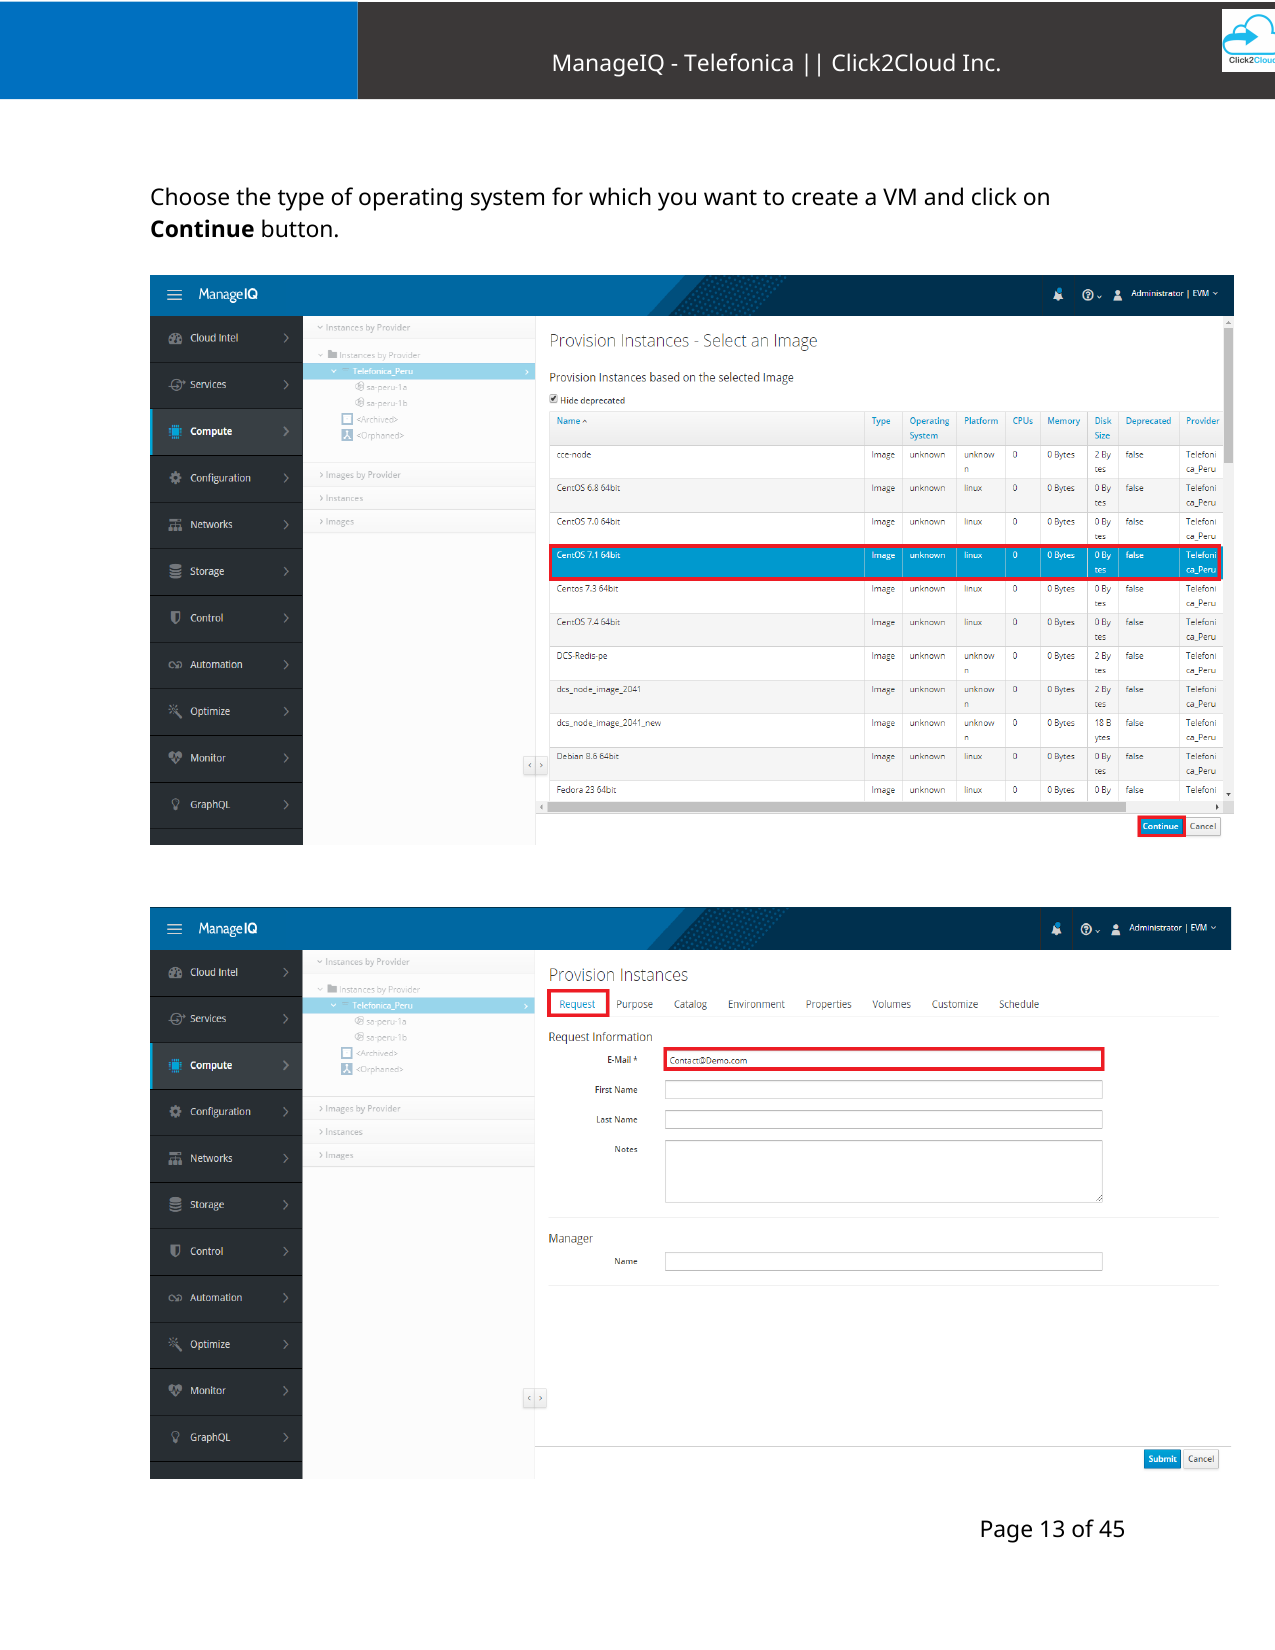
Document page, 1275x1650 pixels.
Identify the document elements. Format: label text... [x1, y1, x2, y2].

picture [1222, 9, 1275, 72]
picture [150, 275, 1234, 845]
text Choose the type of operating system for which you want to create a VM and click on Continue button. [150, 181, 1125, 244]
picture [150, 907, 1232, 1479]
